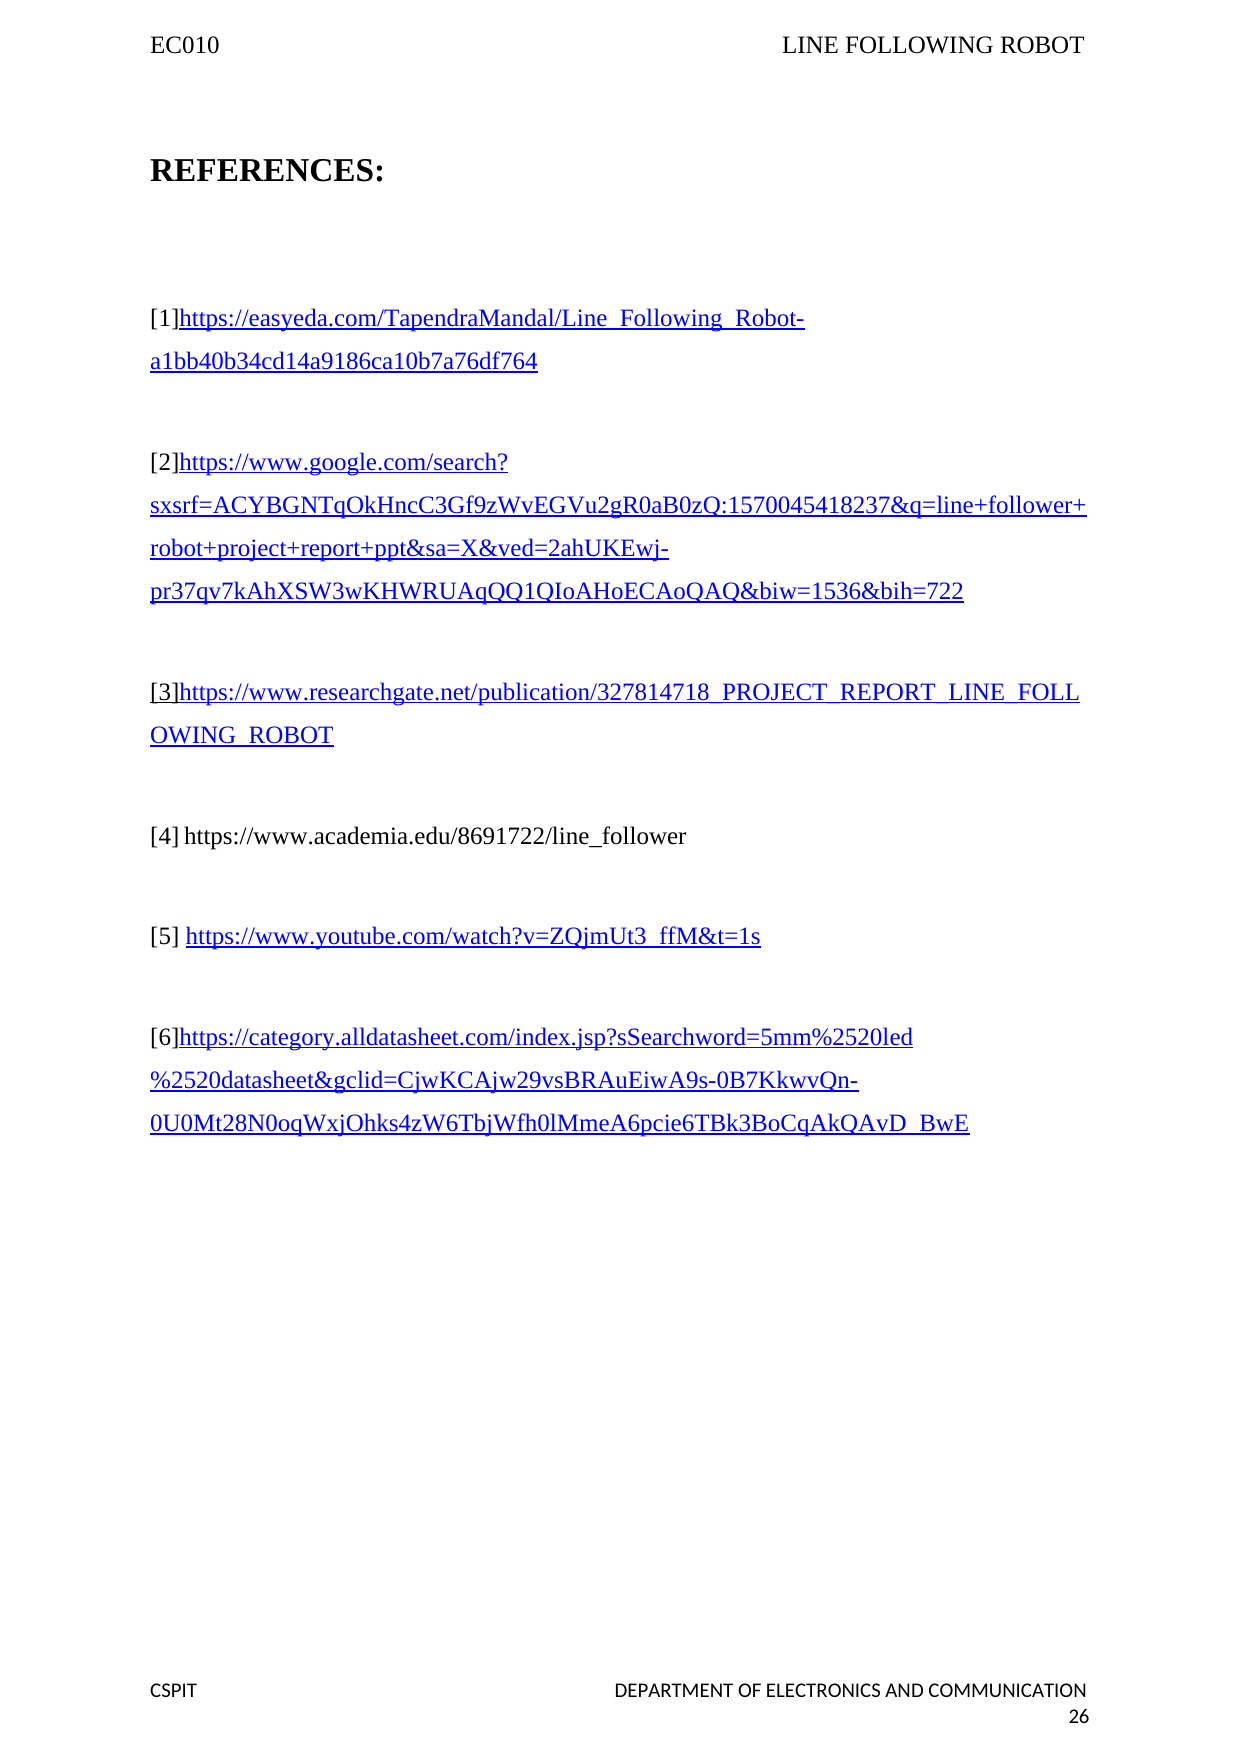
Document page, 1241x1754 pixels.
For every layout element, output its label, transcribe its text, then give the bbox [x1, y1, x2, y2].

text [6]https://category.alldatasheet.com/index.jsp?sSearchword=5mm%2520led%2520datasheet&gclid=CjwKCAjw29vsBRAuEiwA9s-0B7KkwvQn-0U0Mt28N0oqWxjOhks4zW6TbjWfh0lMmeA6pcie6TBk3BoCqAkQAvD_BwE [150, 1022, 1090, 1137]
text [4] https://www.academia.edu/8691722/line_follower [150, 821, 1090, 849]
text [5] https://www.youtube.com/watch?v=ZQjmUt3_ffM&t=1s [150, 921, 1090, 950]
text [1]https://easyeda.com/TapendraMandal/Line_Following_Robot-a1bb40b34cd14a9186ca10b7a76df764 [150, 303, 1090, 375]
text [3]https://www.researchgate.net/publication/327814718_PROJECT_REPORT_LINE_FOLL OWING_ROBOT [150, 677, 1090, 749]
text [2]https://www.google.com/search?sxsrf=ACYBGNTqOkHncC3Gf9zWvEGVu2gR0aB0zQ:1570045418237&q=line+follower+robot+project+report+ppt&sa=X&ved=2ahUKEwj-pr37qv7kAhXSW3wKHWRUAqQQ1QIoAHoECAoQAQ&biw=1536&bih=722 [150, 447, 1090, 605]
